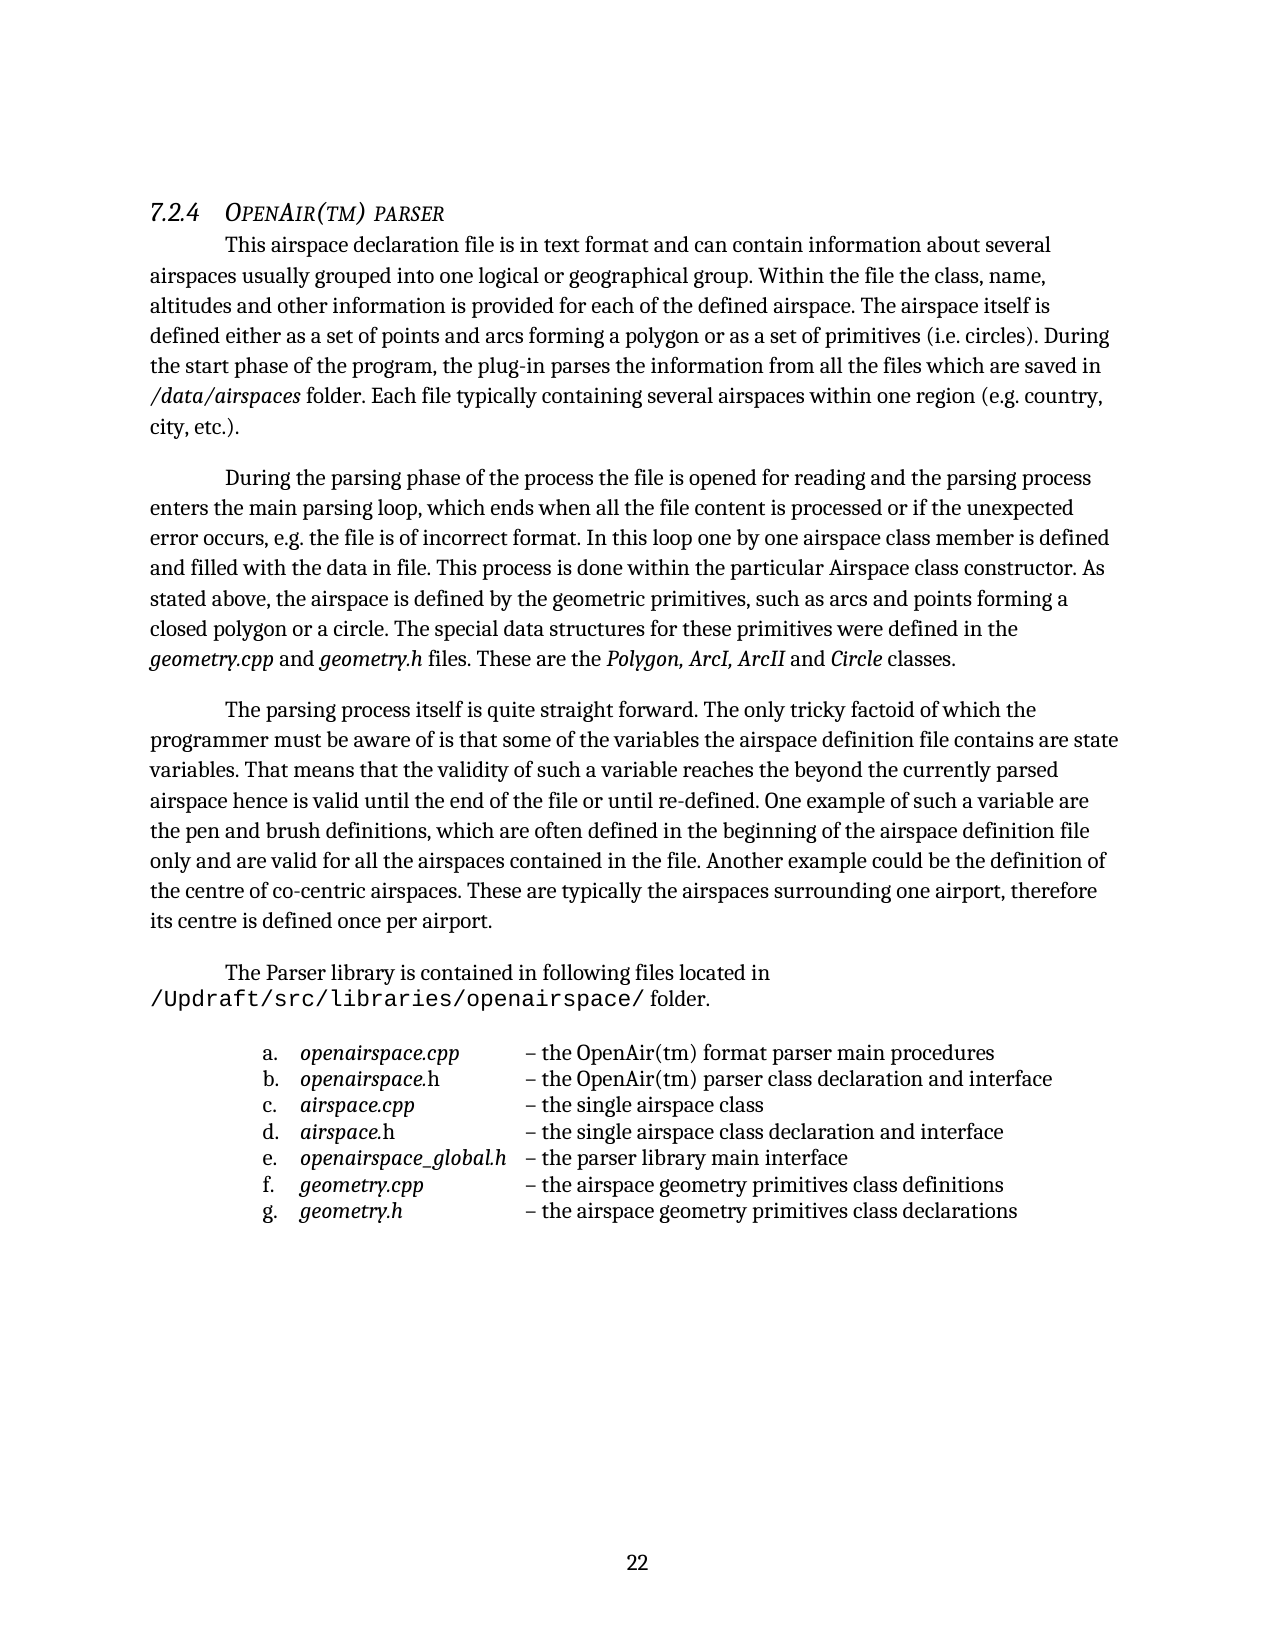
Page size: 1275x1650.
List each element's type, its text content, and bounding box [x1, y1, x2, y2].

text The Parser library is contained in following files located in /Updraft/src/libraries/openairspace/ folder. [150, 959, 1125, 1013]
list openairspace_global.h – the parser library main interface [262, 1145, 1125, 1171]
list openairspace.cpp – the OpenAir(tm) format parser main procedures [262, 1039, 1125, 1066]
text This airspace declaration file is in text format and can contain information about several airspaces usually grouped into one logical or geographical group. Within the file the class, name, altitudes and other information is provided for each of the defined airspace. The airspace itself is defined either as a set of points and arcs forming a polygon or as a set of primitives (i.e. circles). During the start phase of the program, the plug-in parses the information from all the files which are saved in /data/airspaces folder. Each file typically containing several airspaces within one region (e.g. country, city, etc.). [150, 232, 1125, 440]
text The parsing process itself is quite straight forward. The only tricky factoid of which the programmer must be aware of is that some of the variables the airspace definition file contains are state variables. That means that the validity of such a variable reaches the beyond the currently parsed airspace hence is valid until the end of the file or until re-defined. One example of such a variable are the pen and brush definitions, which are often defined in the beginning of the airspace definition file only and are valid for all the airspaces contained in the file. Another example could be the definition of the centre of co-centric airspaces. These are typically the airspaces surrounding one airport, therefore its centre is defined once per airport. [150, 697, 1125, 935]
list airspace.cpp – the single airspace class [262, 1092, 1125, 1119]
subtitle OpenAir(tm) parser [150, 197, 1125, 228]
list geometry.cpp – the airspace geometry primitives class definitions [262, 1171, 1125, 1198]
list airspace.h – the single airspace class declaration and interface [262, 1119, 1125, 1145]
list openairspace.h – the OpenAir(tm) parser class declaration and interface [262, 1066, 1125, 1092]
list geometry.h – the airspace geometry primitives class declarations [262, 1198, 1125, 1224]
text During the parsing phase of the process the file is opened for reading and the parsing process enters the main parsing loop, which ends when all the file content is processed or if the unexpected error occurs, e.g. the file is of incorrect format. In this loop one by one airspace class member is defined and filled with the data in file. This process is done within the particular Airspace class constructor. As stated above, the airspace is defined by the geometric primitives, such as arcs and points forming a closed polygon or a circle. The special data structures for these primitives were defined in the geometry.cpp and geometry.h files. These are the Polygon, ArcI, ArcII and Circle classes. [150, 464, 1125, 672]
